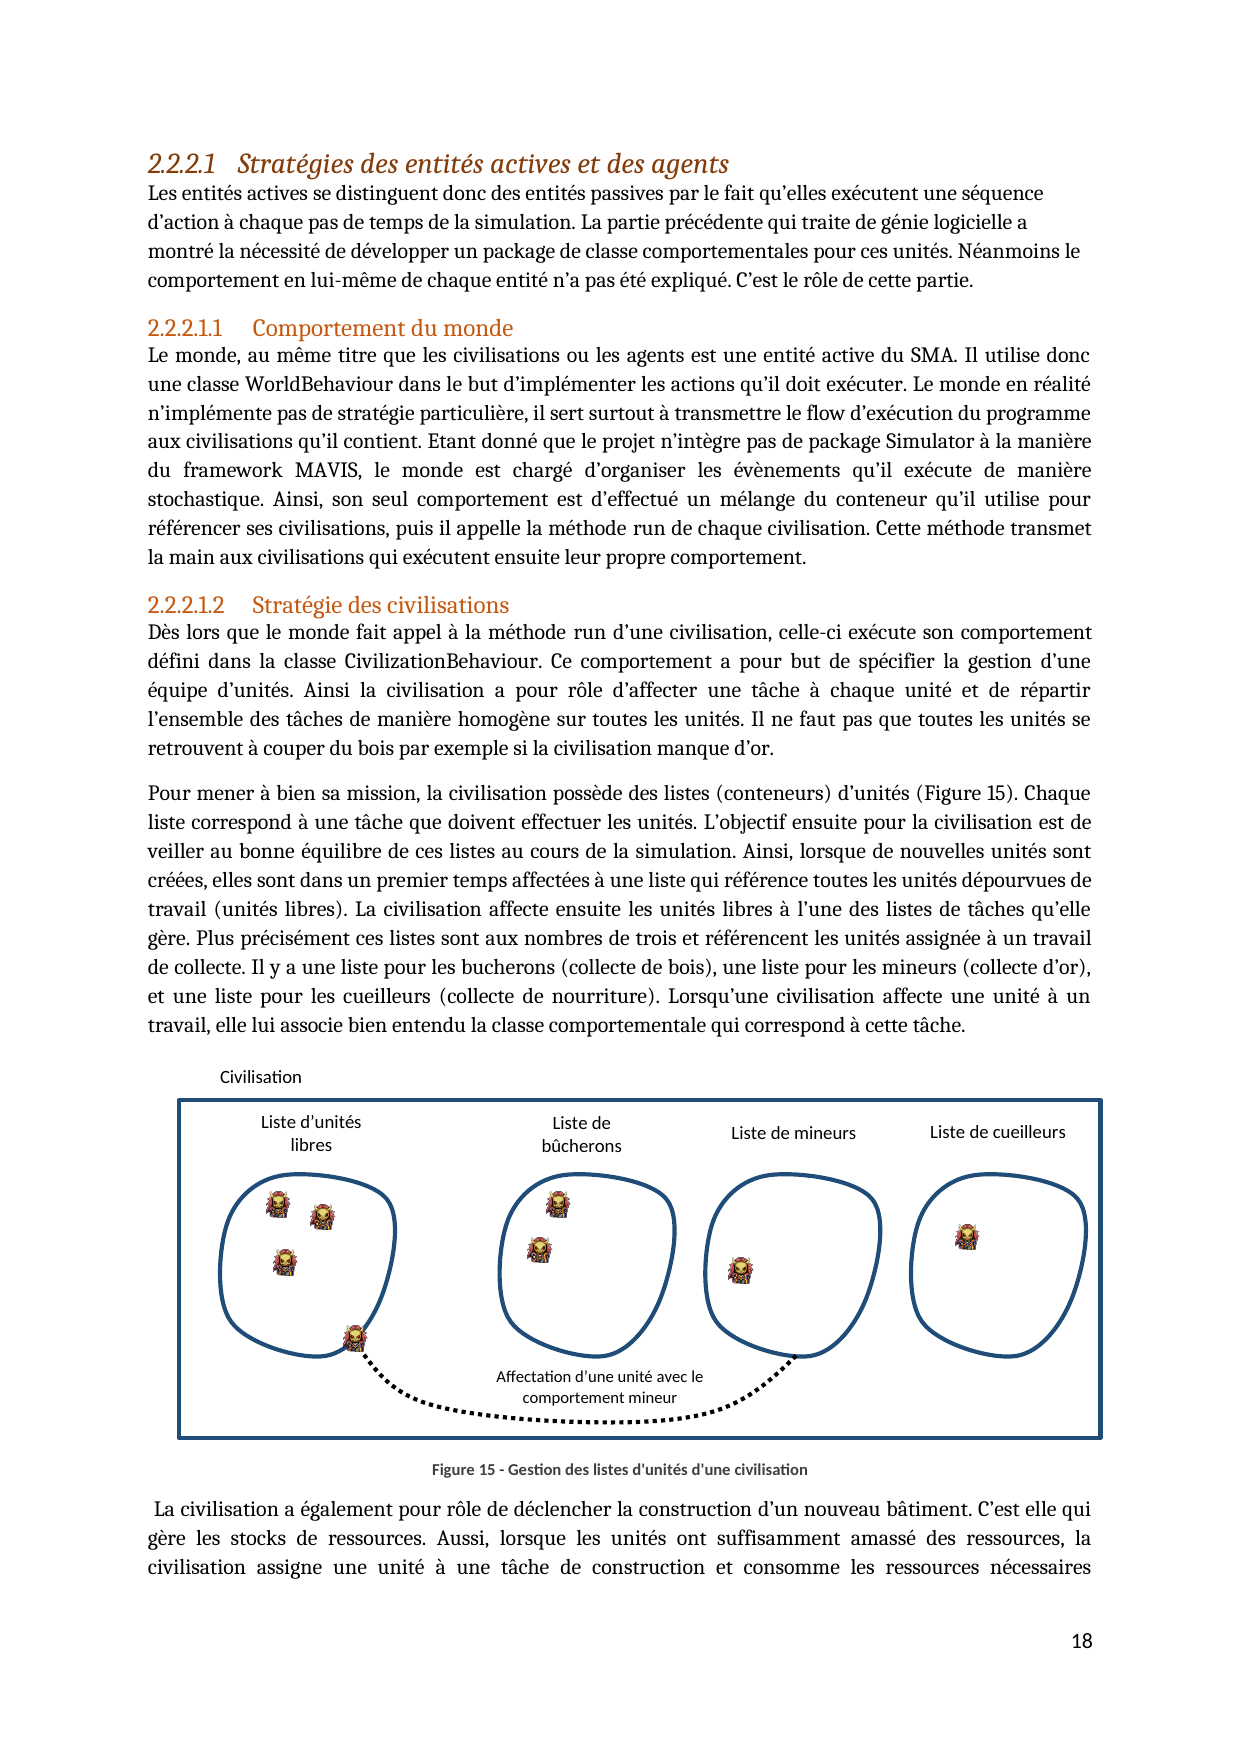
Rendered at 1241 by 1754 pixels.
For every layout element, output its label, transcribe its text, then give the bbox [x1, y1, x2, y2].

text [148, 1497, 1093, 1580]
picture [545, 1191, 571, 1218]
picture [309, 1204, 336, 1230]
text Les entités actives se distinguent donc des entités passives par le fait qu’elles exécutent une séquence d’action à chaque pas de temps de la simulation. La partie précédente qui traite de génie logicielle a montré la nécessité de développer un package de classe comportementales pour ces unités. Néanmoins le comportement en lui-même de chaque entité n’a pas été expliqué. C’est le rôle de cette partie. [148, 181, 1093, 293]
text Pour mener à bien sa mission, la civilisation possède des listes (conteneurs) d’unités (Figure 15). Chaque liste correspond à une tâche que doivent effectuer les unités. L’objectif ensuite pour la civilisation est de veiller au bonne équilibre de ces listes au cours de la simulation. Ainsi, lorsque de nouvelles unités sont créées, elles sont dans un premier temps affectées à une liste qui référence toutes les unités dépourvues de travail (unités libres). La civilisation affecte ensuite les unités libres à l’une des listes de tâches qu’elle gère. Plus précisément ces listes sont aux nombres de trois et référencent les unités assignée à un travail de collecte. Il y a une liste pour les bucherons (collecte de bois), une liste pour les mineurs (collecte d’or), et une liste pour les cueilleurs (collecte de nourriture). Lorsqu’une civilisation affecte une unité à un travail, elle lui associe bien entendu la classe comportementale qui correspond à cette tâche. [148, 781, 1093, 1038]
picture [265, 1191, 291, 1218]
text Dès lors que le monde fait appel à la méthode run d’une civilisation, celle-ci exécute son comportement défini dans la classe CivilizationBehaviour. Ce comportement a pour but de spécifier la gestion d’une équipe d’unités. Ainsi la civilisation a pour rôle d’affecter une tâche à chaque unité et de répartir l’ensemble des tâches de manière homogène sur toutes les unités. Il ne faut pas que toutes les unités se retrouvent à couper du bois par exemple si la civilisation manque d’or. [148, 619, 1093, 761]
picture [526, 1237, 553, 1263]
text Le monde, au même titre que les civilisations ou les agents est une entité active du SMA. Il utilise donc une classe WorldBehaviour dans le but d’implémenter les actions qu’il doit exécuter. Le monde en réalité n’implémente pas de stratégie particulière, il sert surtout à transmettre le flow d’exécution du programme aux civilisations qu’il contient. Etant donné que le projet n’intègre pas de package Simulator à la manière du framework MAVIS, le monde est chargé d’organiser les évènements qu’il exécute de manière stochastique. Ainsi, son seul comportement est d’effectué un mélange du conteneur qu’il utilise pour référencer ses civilisations, puis il appelle la méthode run de chaque civilisation. Cette méthode transmet la main aux civilisations qui exécutent ensuite leur propre comportement. [148, 342, 1093, 570]
picture [727, 1257, 754, 1284]
picture [954, 1224, 980, 1250]
text Figure 15 - Gestion des listes d'unités d'une civilisation [148, 1459, 1093, 1480]
picture [342, 1325, 368, 1352]
subtitle Comportement du monde [148, 314, 1093, 342]
subtitle Stratégie des civilisations [148, 591, 1093, 619]
subtitle Stratégies des entités actives et des agents [148, 148, 1093, 181]
picture [272, 1249, 298, 1276]
